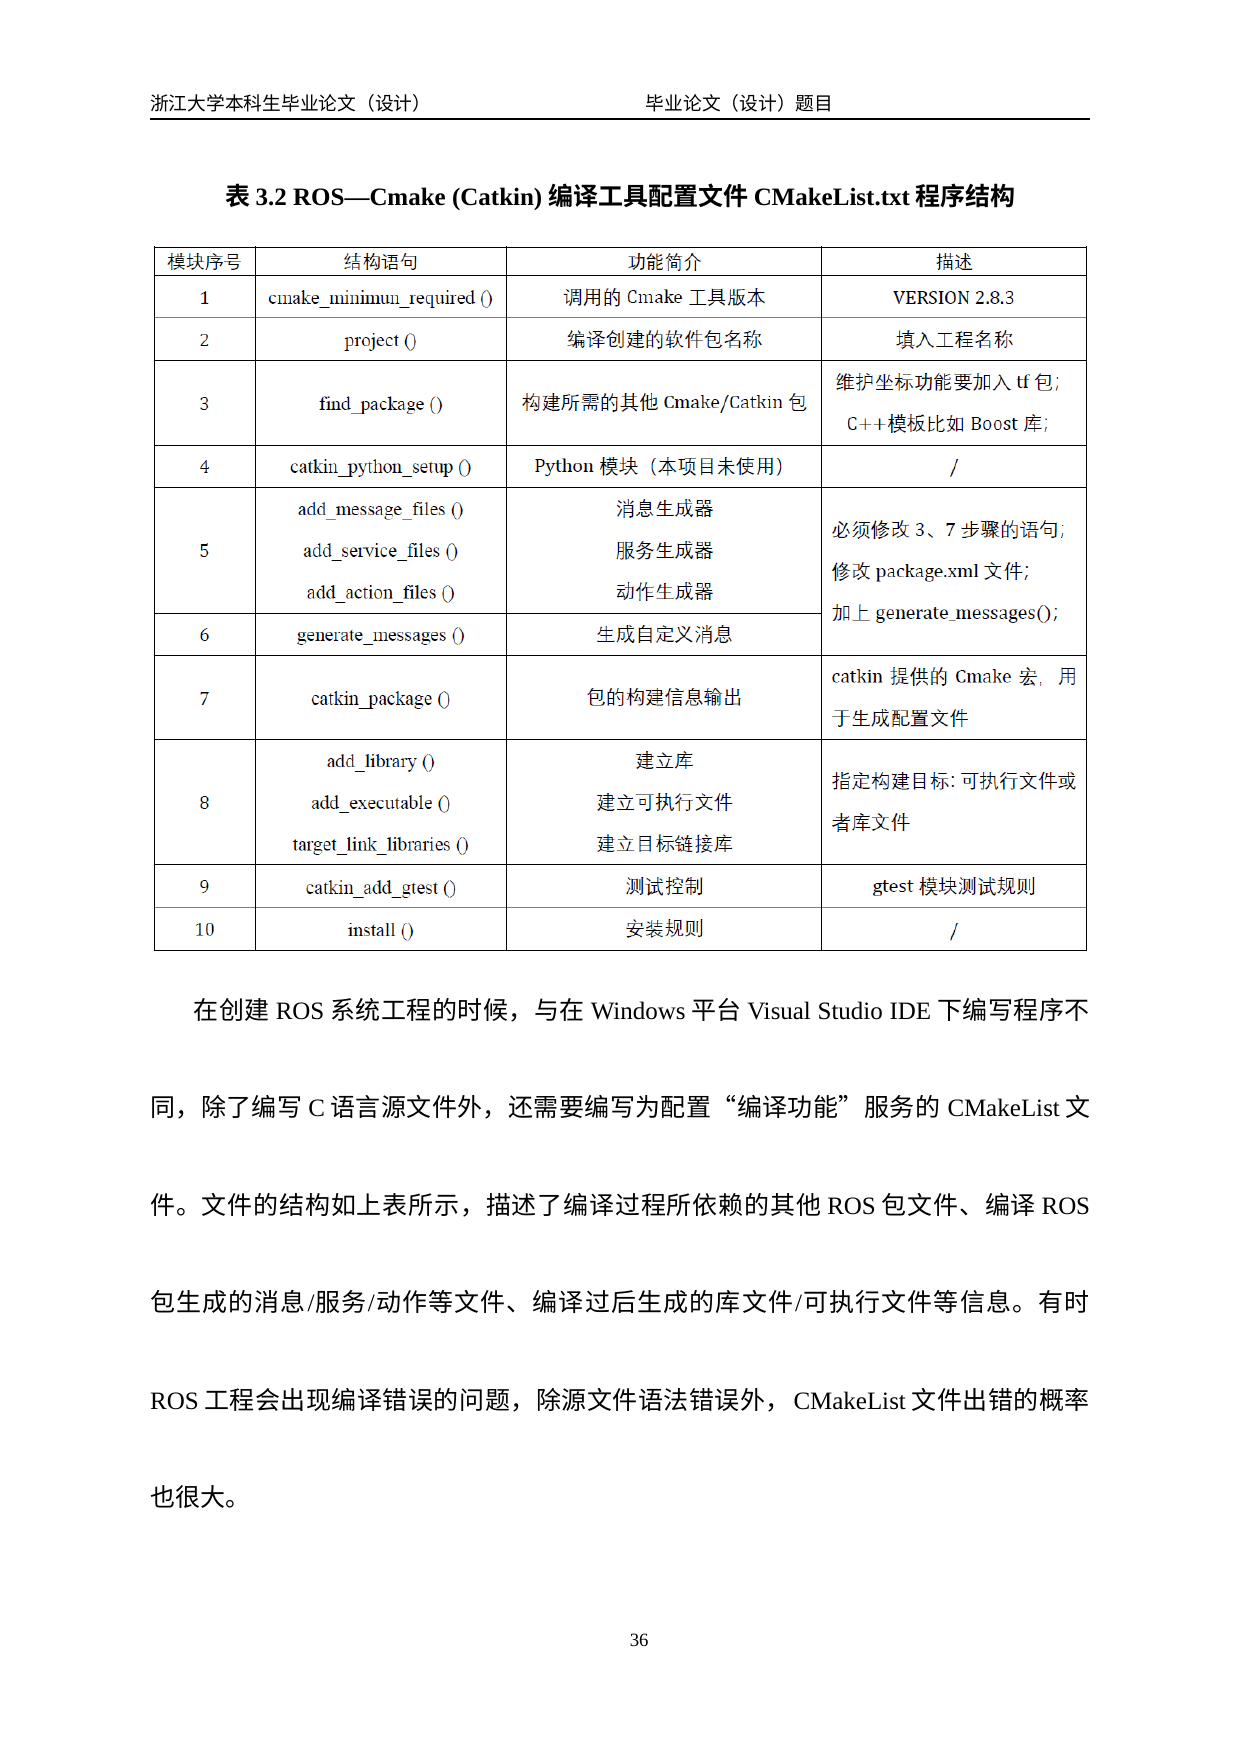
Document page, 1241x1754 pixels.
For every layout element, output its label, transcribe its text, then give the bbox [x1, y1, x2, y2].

text 表3.2 ROS—Cmake (Catkin) 编译工具配置文件CMakeList.txt程序结构 [150, 162, 1090, 227]
picture [150, 245, 1091, 952]
text 在创建ROS系统工程的时候，与在Windows平台Visual Studio IDE下编写程序不同，除了编写C语言源文件外，还需要编写为配置“编译功能”服务的CMakeList文件。文件的结构如上表所示，描述了编译过程所依赖的其他ROS包文件、编译ROS包生成的消息/服务/动作等文件、编译过后生成的库文件/可执行文件等信息。有时ROS工程会出现编译错误的问题，除源文件语法错误外，CMakeList文件出错的概率也很大。 [150, 976, 1090, 1528]
